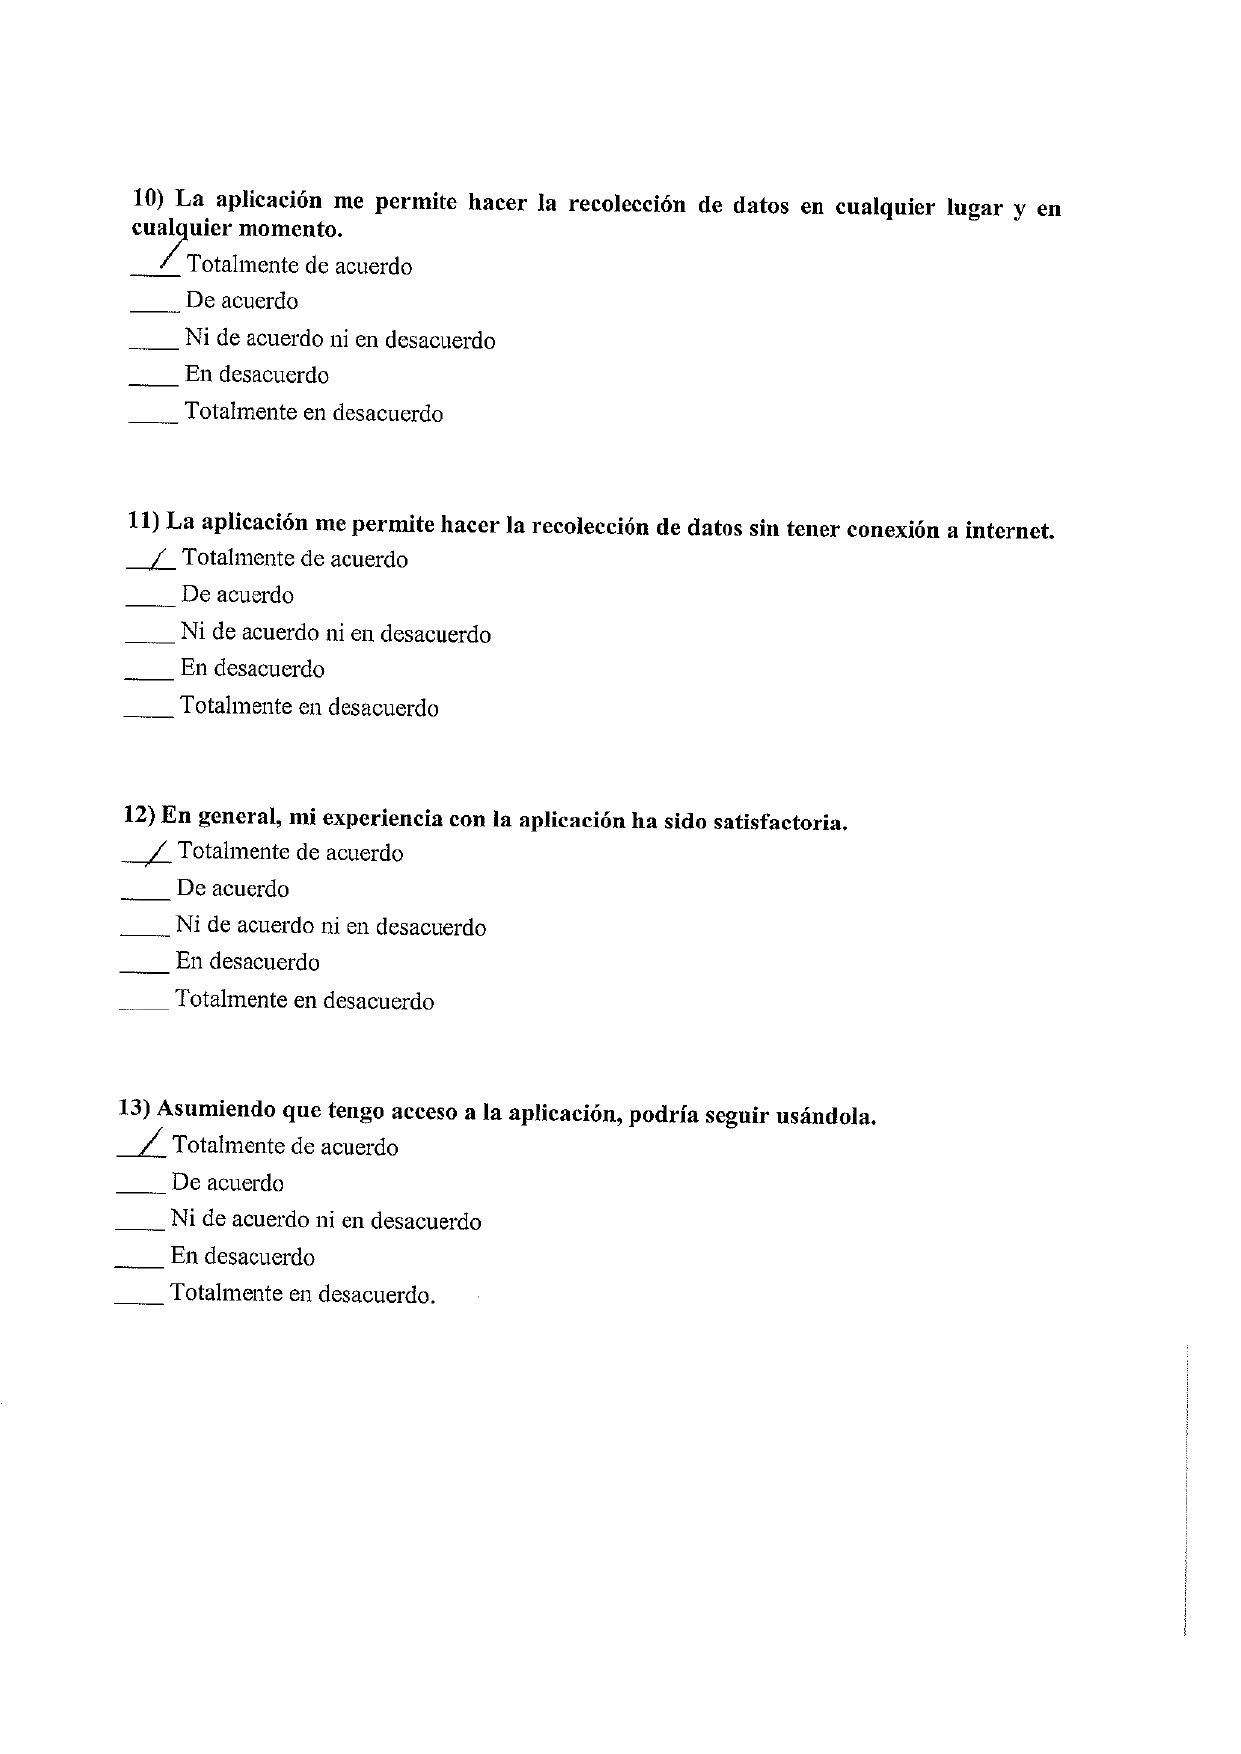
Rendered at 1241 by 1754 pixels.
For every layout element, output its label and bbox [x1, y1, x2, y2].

picture [0, 177, 1198, 1636]
